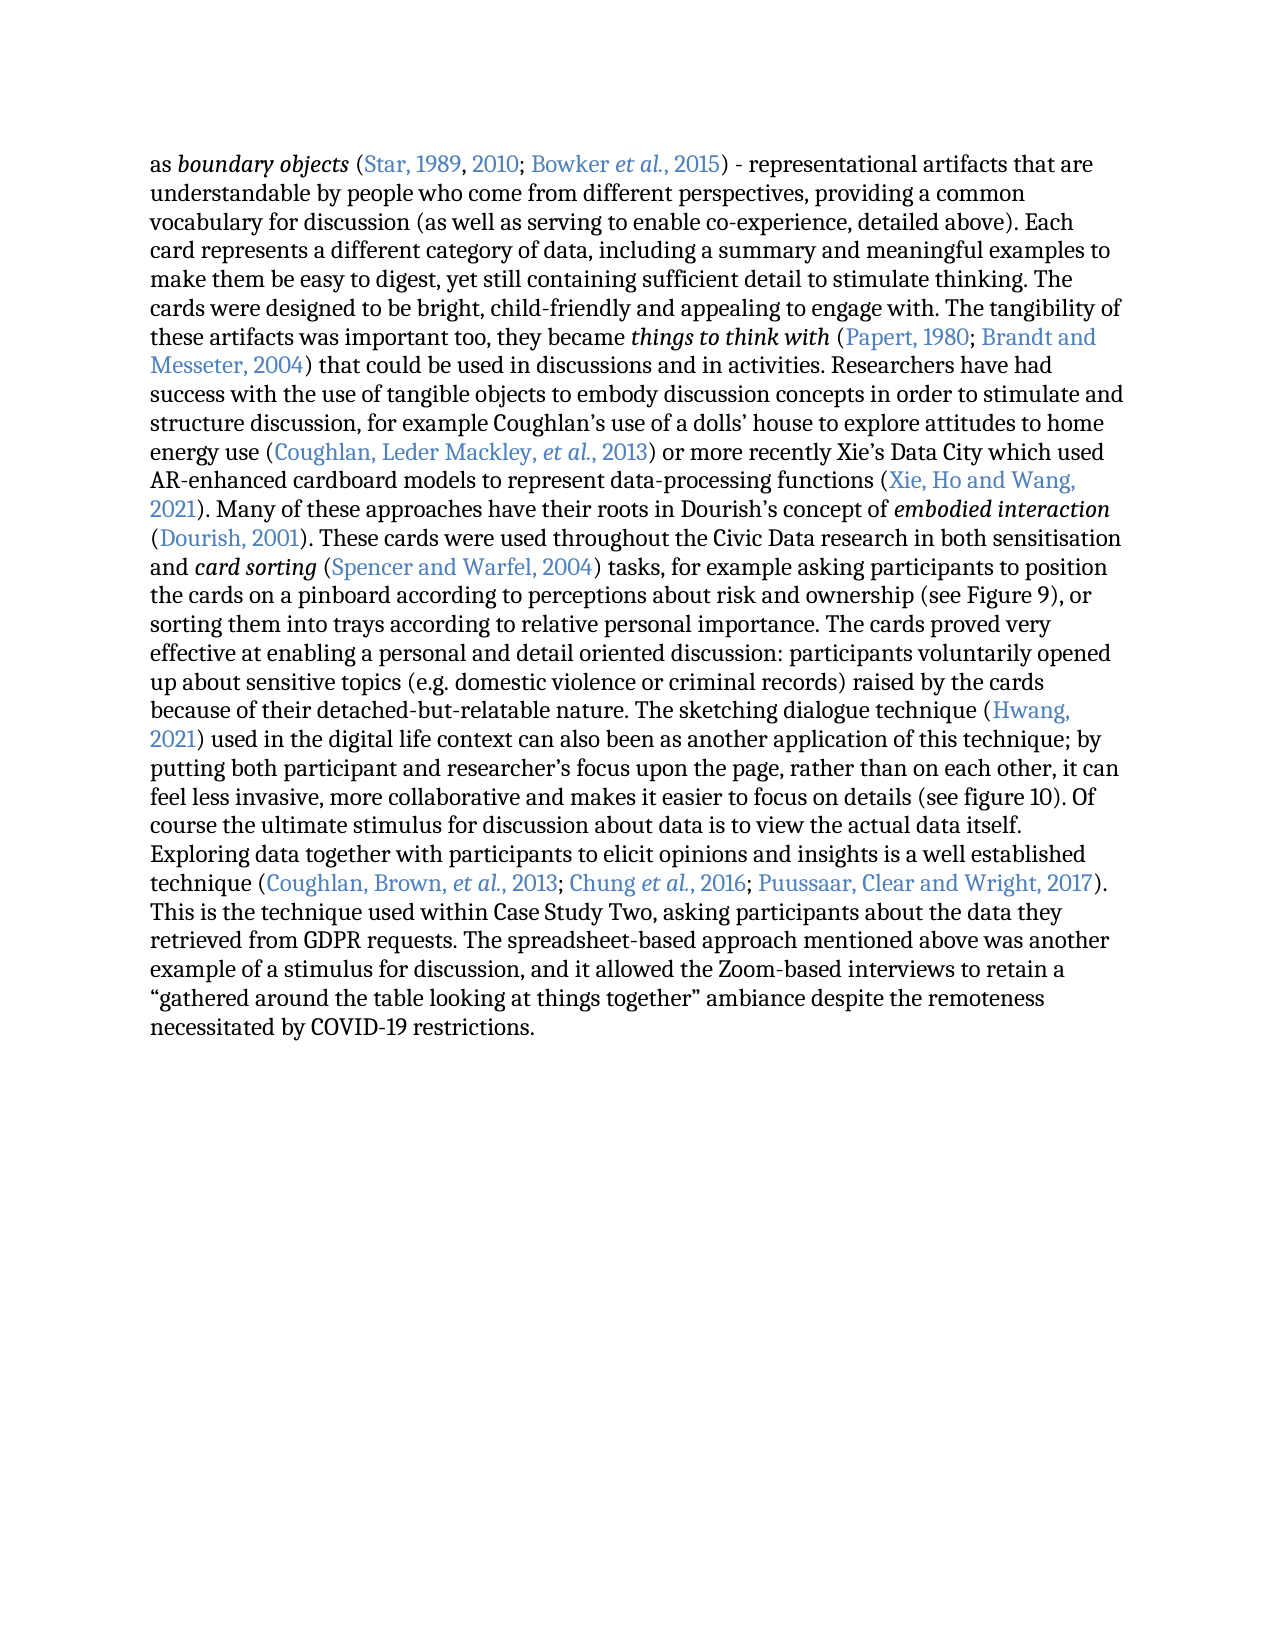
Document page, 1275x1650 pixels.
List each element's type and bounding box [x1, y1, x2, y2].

text [150, 150, 1125, 1041]
